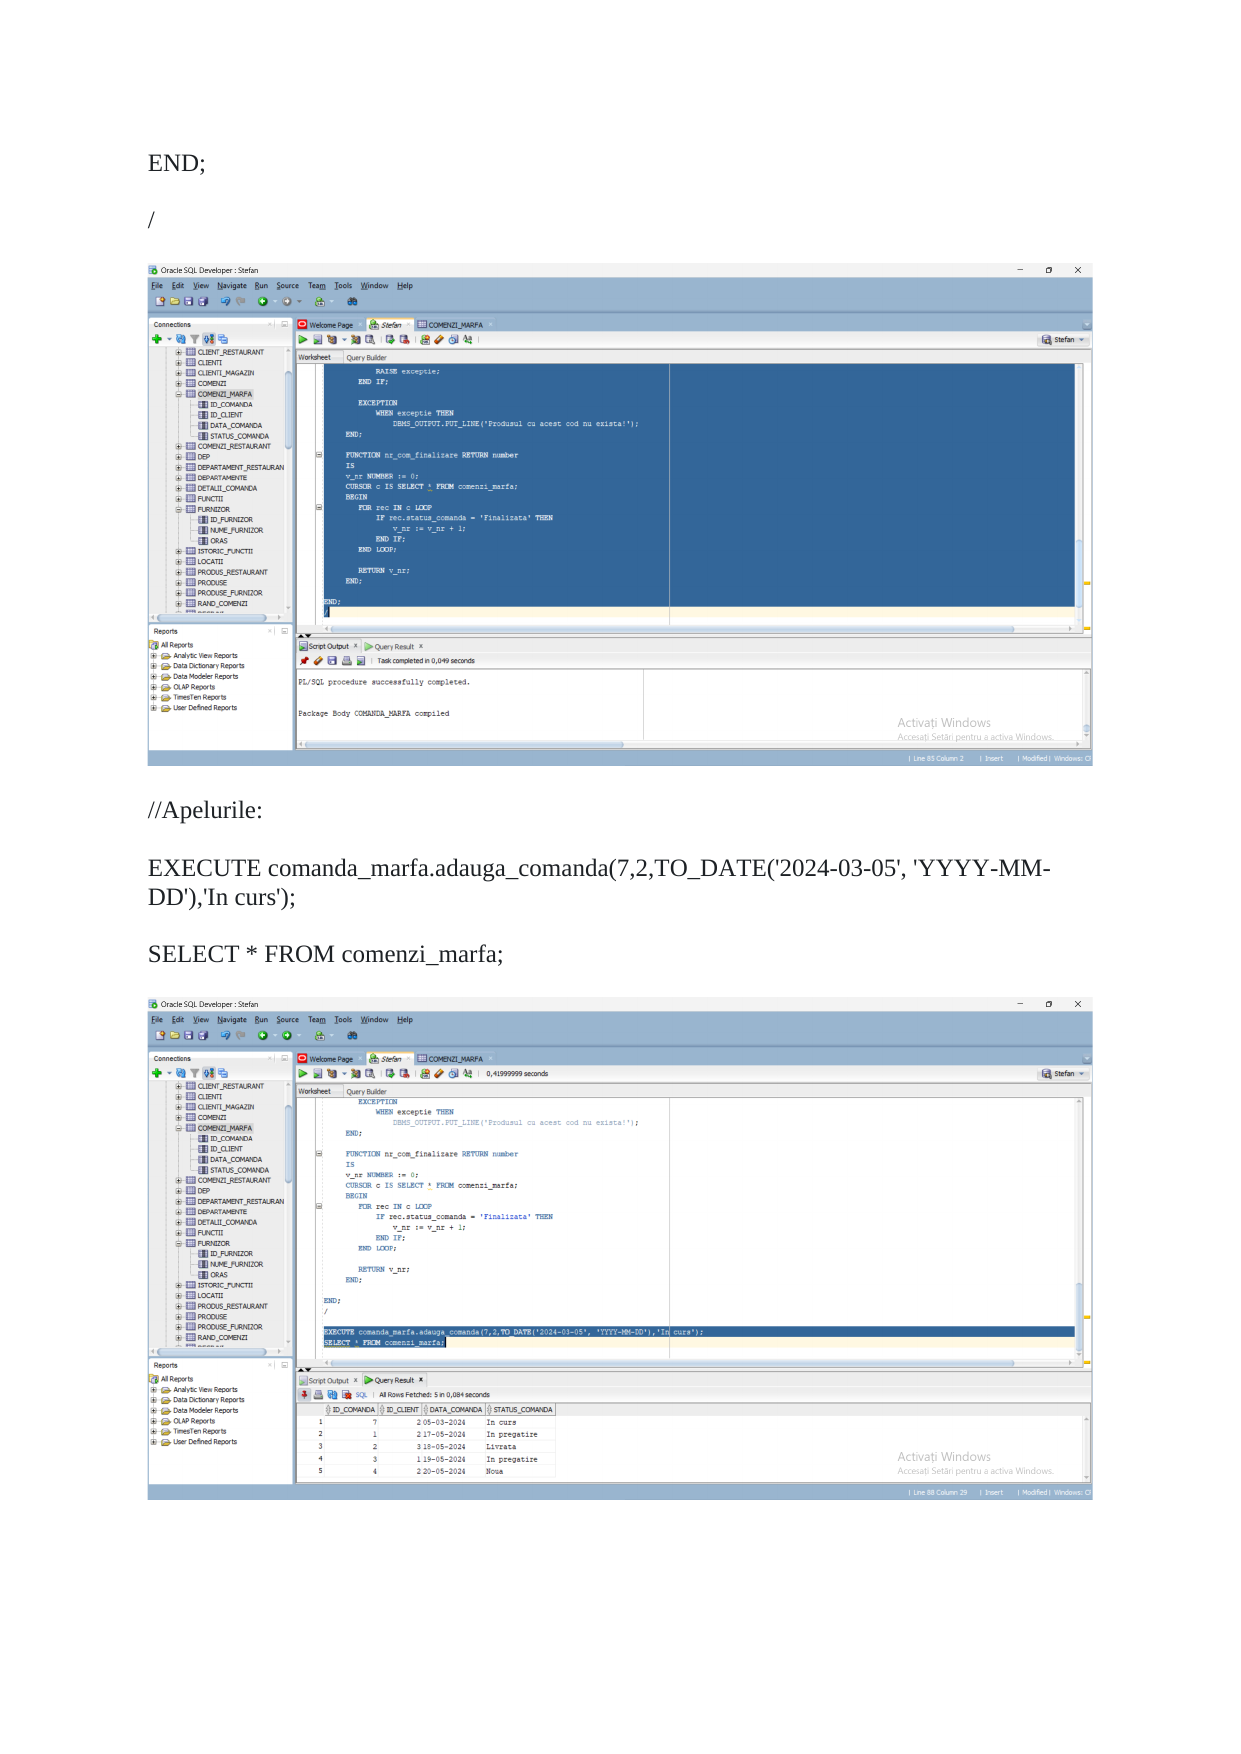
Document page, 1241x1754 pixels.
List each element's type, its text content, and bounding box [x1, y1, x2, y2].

picture [147, 997, 1093, 1500]
text EXECUTE comanda_marfa.adauga_comanda(7,2,TO_DATE('2024-03-05', 'YYYY-MM-DD'),'In curs'); [148, 853, 1093, 910]
text END; [148, 148, 1093, 176]
text SELECT * FROM comenzi_marfa; [148, 939, 1093, 968]
text //Apelurile: [148, 795, 1093, 824]
picture [147, 263, 1093, 766]
text / [148, 206, 1093, 234]
